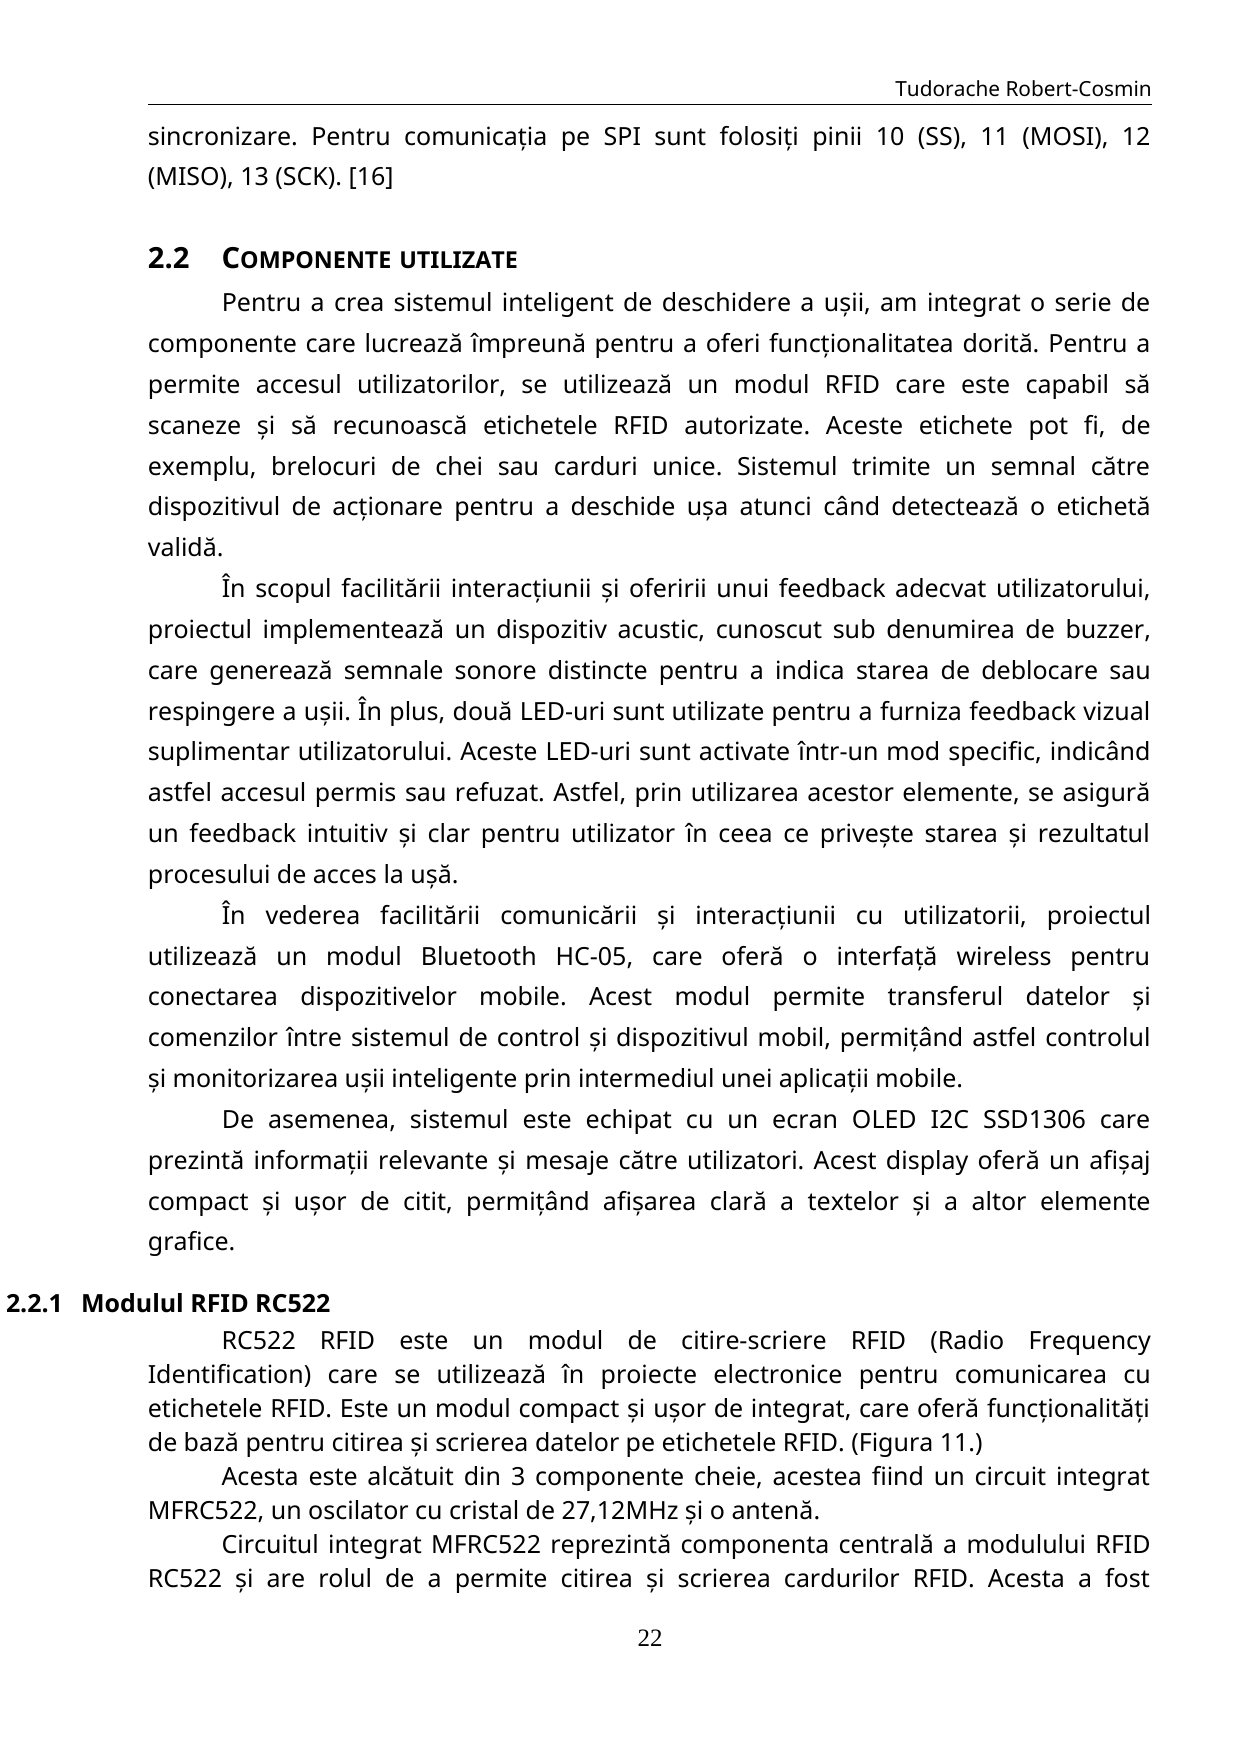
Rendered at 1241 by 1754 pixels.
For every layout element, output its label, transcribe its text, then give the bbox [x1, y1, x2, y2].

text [148, 118, 1152, 193]
subtitle Modulul RFID RC522 [6, 1286, 1152, 1320]
subtitle Componente utilizate [148, 237, 1152, 277]
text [148, 1527, 1152, 1595]
text În scopul facilitării interacțiunii și oferirii unui feedback adecvat utilizatorului, proiectul implementează un dispozitiv acustic, cunoscut sub denumirea de buzzer, care generează semnale sonore distincte pentru a indica starea de deblocare sau respingere a ușii. În plus, două LED-uri sunt utilizate pentru a furniza feedback vizual suplimentar utilizatorului. Aceste LED-uri sunt activate într-un mod specific, indicând astfel accesul permis sau refuzat. Astfel, prin utilizarea acestor elemente, se asigură un feedback intuitiv și clar pentru utilizator în ceea ce privește starea și rezultatul procesului de acces la ușă. [148, 571, 1152, 891]
text RC522 RFID este un modul de citire-scriere RFID (Radio Frequency Identification) care se utilizează în proiecte electronice pentru comunicarea cu etichetele RFID. Este un modul compact și ușor de integrat, care oferă funcționalități de bază pentru citirea și scrierea datelor pe etichetele RFID. (Figura 11.) [148, 1322, 1152, 1459]
text De asemenea, sistemul este echipat cu un ecran OLED I2C SSD1306 care prezintă informații relevante și mesaje către utilizatori. Acest display oferă un afișaj compact și ușor de citit, permițând afișarea clară a textelor și a altor elemente grafice. [148, 1102, 1152, 1258]
text Pentru a crea sistemul inteligent de deschidere a ușii, am integrat o serie de componente care lucrează împreună pentru a oferi funcționalitatea dorită. Pentru a permite accesul utilizatorilor, se utilizează un modul RFID care este capabil să scaneze și să recunoască etichetele RFID autorizate. Aceste etichete pot fi, de exemplu, brelocuri de chei sau carduri unice. Sistemul trimite un semnal către dispozitivul de acționare pentru a deschide ușa atunci când detectează o etichetă validă. [148, 285, 1152, 564]
text Acesta este alcătuit din 3 componente cheie, acestea fiind un circuit integrat MFRC522, un oscilator cu cristal de 27,12MHz și o antenă. [148, 1459, 1152, 1527]
text În vederea facilitării comunicării și interacțiunii cu utilizatorii, proiectul utilizează un modul Bluetooth HC-05, care oferă o interfață wireless pentru conectarea dispozitivelor mobile. Acest modul permite transferul datelor și comenzilor între sistemul de control și dispozitivul mobil, permițând astfel controlul și monitorizarea ușii inteligente prin intermediul unei aplicații mobile. [148, 897, 1152, 1095]
